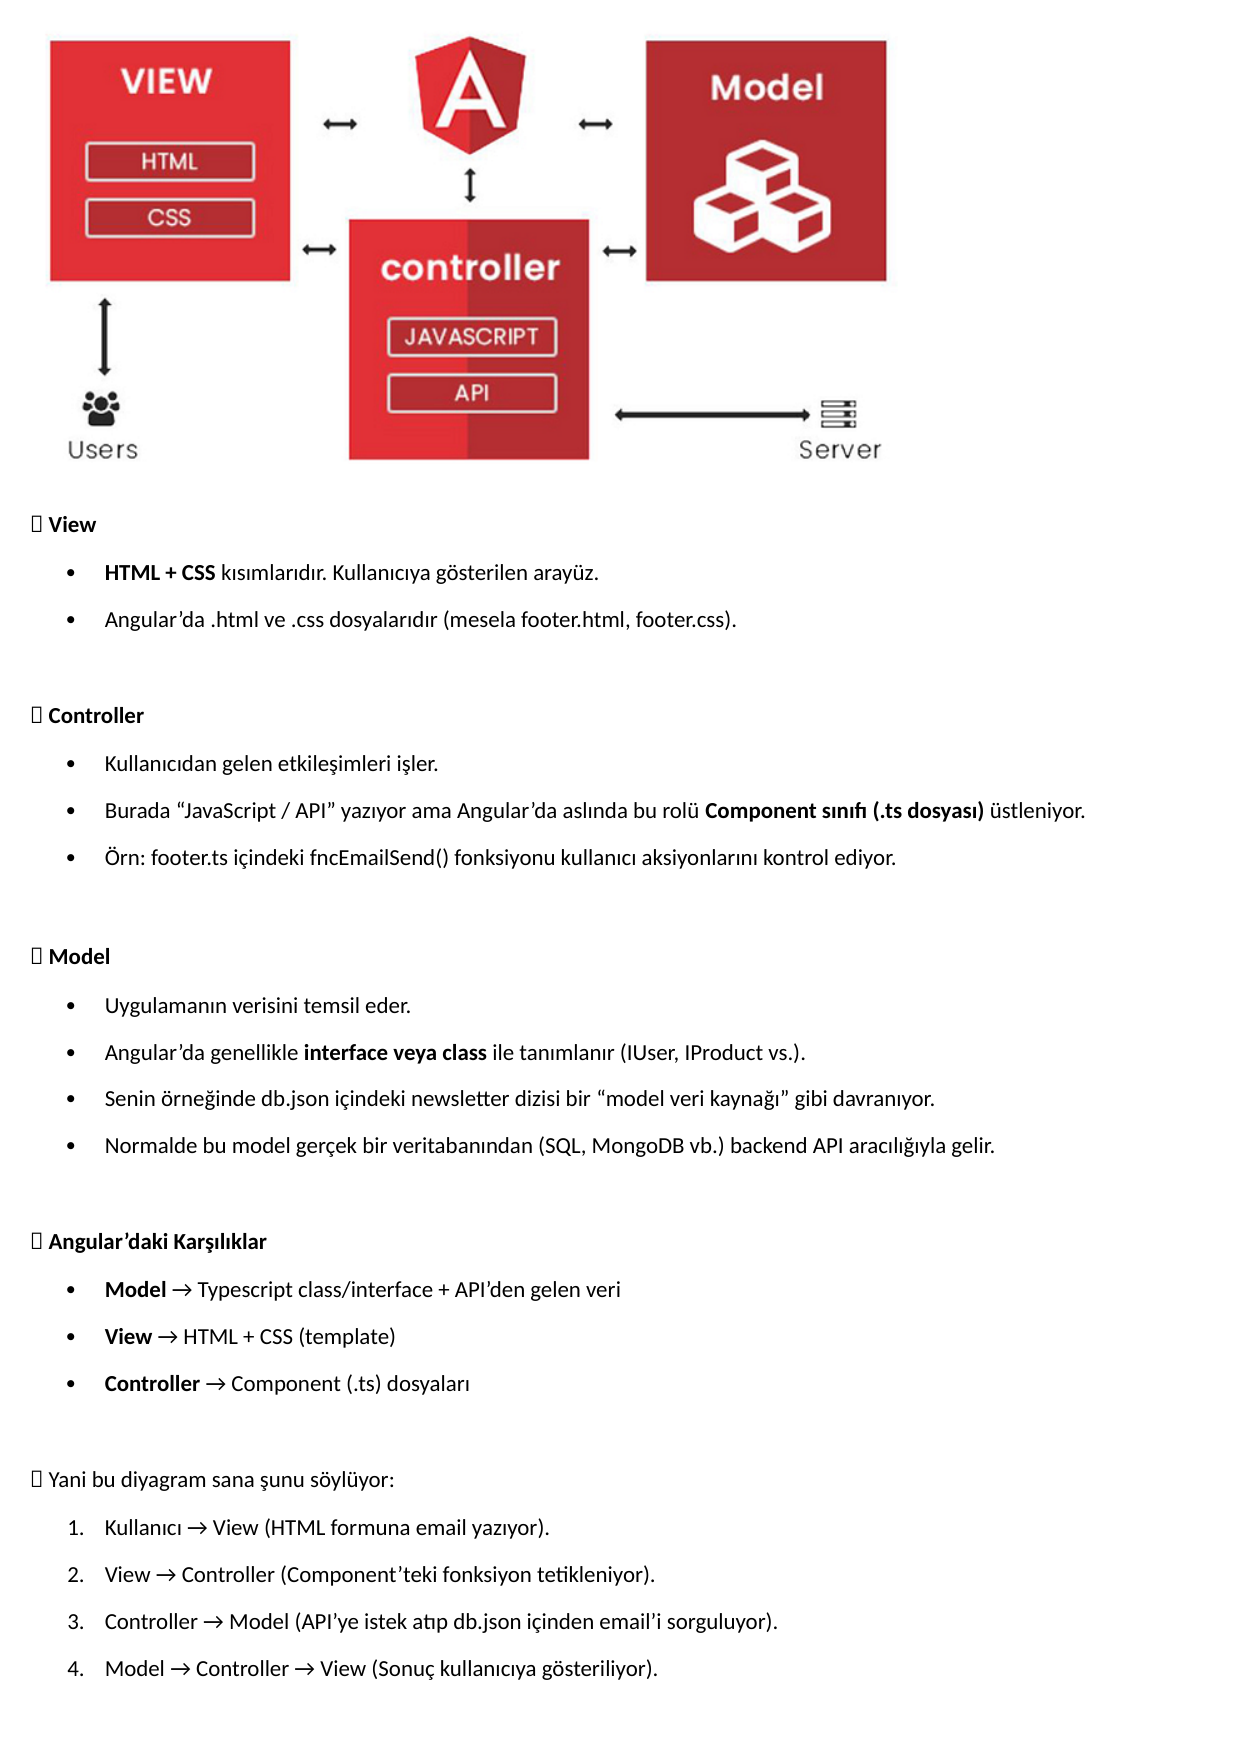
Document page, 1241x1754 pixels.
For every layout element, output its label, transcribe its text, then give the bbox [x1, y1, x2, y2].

list Angular’da genellikle interface veya class ile tanımlanır (IUser, IProduct vs.). [67, 1038, 1196, 1066]
text 🔹 View [29, 508, 1196, 539]
list View → Controller (Component’teki fonksiyon tetikleniyor). [67, 1560, 1196, 1588]
list Model → Controller → View (Sonuç kullanıcıya gösteriliyor). [67, 1654, 1196, 1682]
text 🔹 Controller [29, 699, 1196, 730]
picture [29, 14, 903, 489]
list Controller → Model (API’ye istek atıp db.json içinden email’i sorguluyor). [67, 1607, 1196, 1635]
list Kullanıcıdan gelen etkileşimleri işler. [67, 749, 1196, 777]
list HTML + CSS kısımlarıdır. Kullanıcıya gösterilen arayüz. [67, 558, 1196, 586]
text 🔹 Model [29, 940, 1196, 972]
list Model → Typescript class/interface + API’den gelen veri [67, 1276, 1196, 1303]
list Senin örneğinde db.json içindeki newsletter dizisi bir “model veri kaynağı” gibi davranıyor. [67, 1084, 1196, 1112]
text 🔹 Angular’daki Karşılıklar [29, 1225, 1196, 1256]
list Normalde bu model gerçek bir veritabanından (SQL, MongoDB vb.) backend API aracılığıyla gelir. [67, 1131, 1196, 1159]
text ✅ Yani bu diyagram sana şunu söylüyor: [29, 1463, 1196, 1494]
list Örn: footer.ts içindeki fncEmailSend() fonksiyonu kullanıcı aksiyonlarını kontrol ediyor. [67, 843, 1196, 871]
list Burada “JavaScript / API” yazıyor ama Angular’da aslında bu rolü Component sınıfı (.ts dosyası) üstleniyor. [67, 796, 1196, 824]
list Controller → Component (.ts) dosyaları [67, 1369, 1196, 1397]
list Angular’da .html ve .css dosyalarıdır (mesela footer.html, footer.css). [67, 605, 1196, 633]
list View → HTML + CSS (template) [67, 1322, 1196, 1350]
list Kullanıcı → View (HTML formuna email yazıyor). [67, 1513, 1196, 1541]
list Uygulamanın verisini temsil eder. [67, 991, 1196, 1019]
